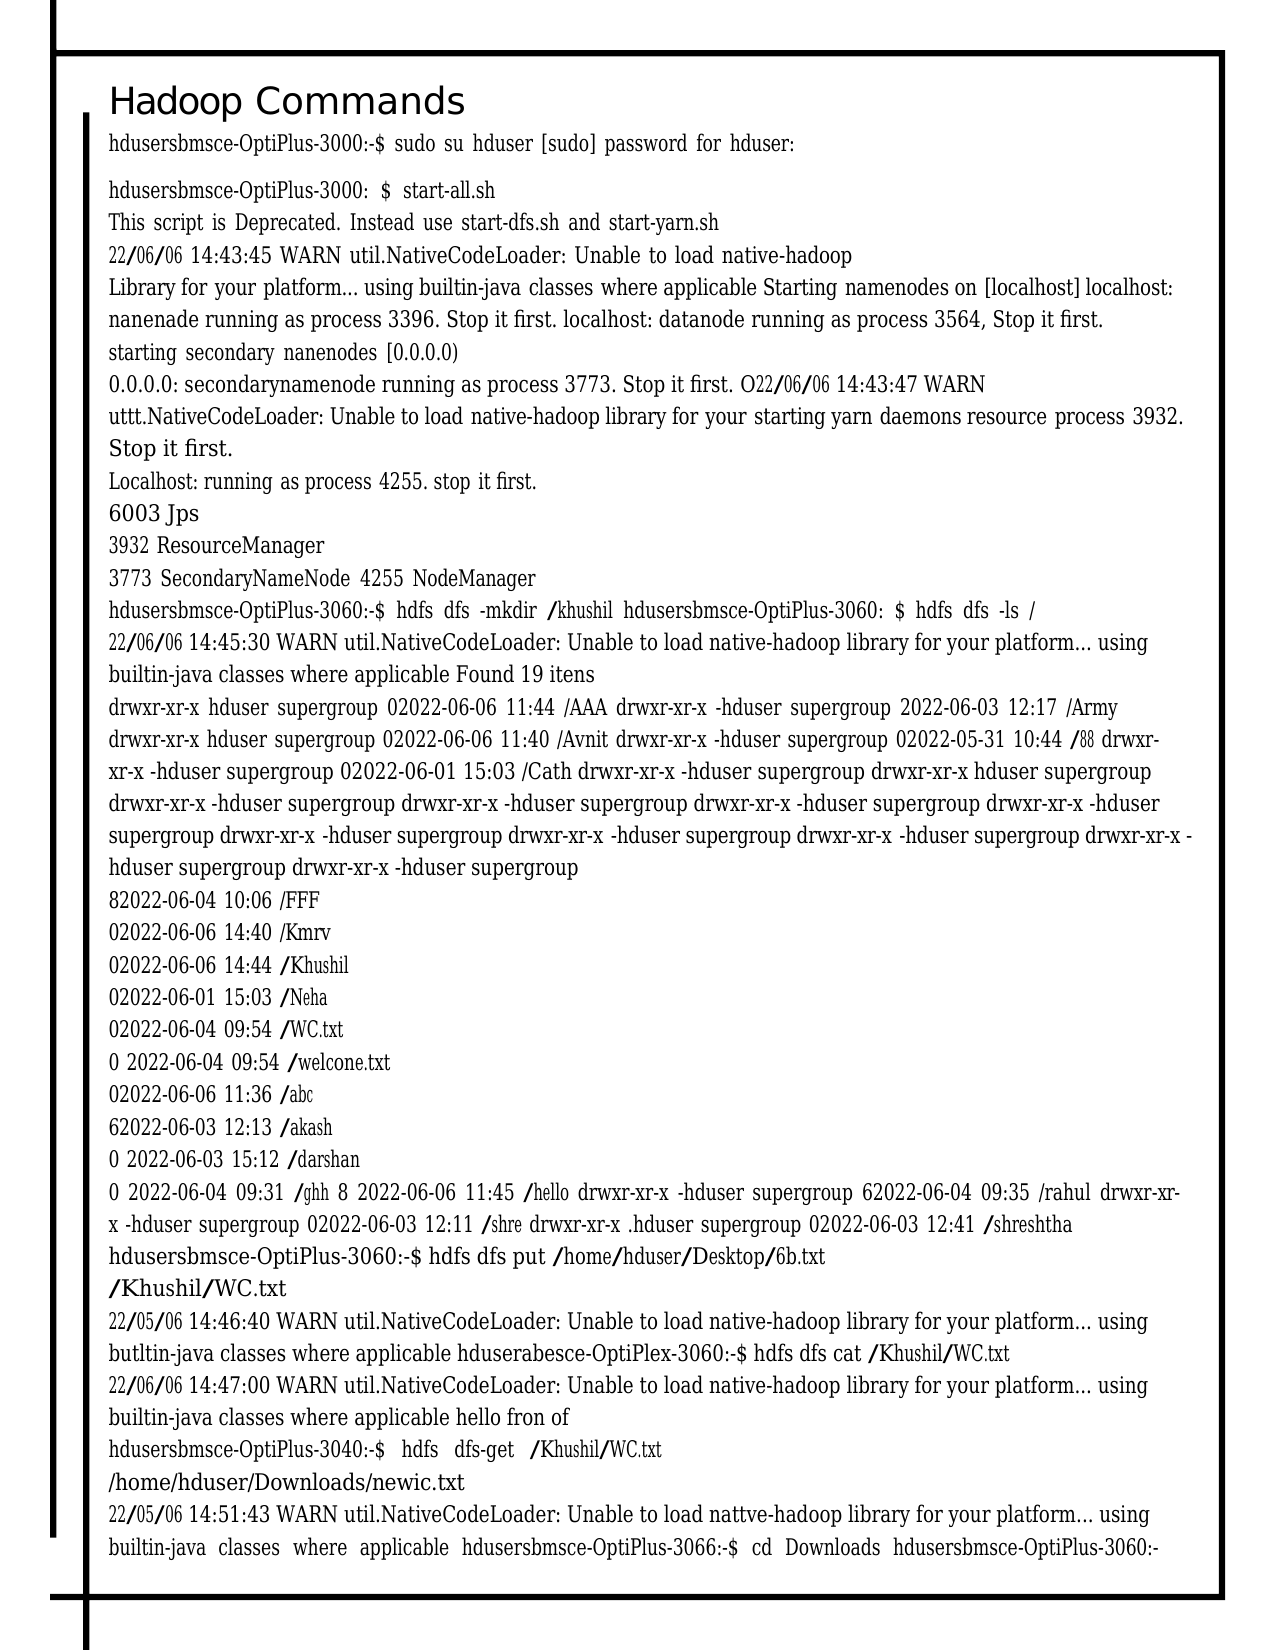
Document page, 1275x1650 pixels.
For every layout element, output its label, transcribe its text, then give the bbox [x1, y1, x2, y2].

text /Khushil/WC.txt [108, 1275, 1212, 1302]
text x -hduser supergroup 02022-06-03 12:11 /shre drwxr-xr-x .hduser supergroup 02022-06-03 12:41 /shreshtha hdusersbmsce-OptiPlus-3060:-$ hdfs dfs put /home/hduser/Desktop/6b.txt [108, 1211, 1097, 1270]
text 22/05/06 14:46:40 WARN util.NativeCodeLoader: Unable to load native-hadoop library for your platform... using butltin-java classes where applicable hduserabesce-OptiPlex-3060:-$ hdfs dfs cat /Khushil/WC.txt [108, 1308, 1169, 1366]
text hdusersbmsce-OptiPlus-3000: $ start-all.sh [108, 177, 1212, 204]
text 02022-06-06 14:40 /Kmrv [108, 919, 1212, 946]
text drwxr-xr-x hduser supergroup 02022-06-06 11:40 /Avnit drwxr-xr-x -hduser supergroup 02022-05-31 10:44 /88 drwxr- xr-x -hduser supergroup 02022-06-01 15:03 /Cath drwxr-xr-x -hduser supergroup drwxr-xr-x hduser supergroup drwxr-xr-x -hduser supergroup drwxr-xr-x -hduser supergroup drwxr-xr-x -hduser supergroup drwxr-xr-x -hduser [108, 726, 1191, 817]
text hdusersbmsce-OptiPlus-3040:-$ hdfs dfs-get /Khushil/WC.txt [108, 1437, 1212, 1463]
text 3932 ResourceManager [108, 532, 1212, 559]
text Localhost: running as process 4255. stop it first. 6003 Jps [108, 468, 586, 527]
text /home/hduser/Downloads/newic.txt [108, 1469, 1212, 1496]
text 02022-06-06 14:44 /Khushil [108, 952, 1212, 978]
text supergroup drwxr-xr-x -hduser supergroup drwxr-xr-x -hduser supergroup drwxr-xr-x -hduser supergroup drwxr-xr-x - hduser supergroup drwxr-xr-x -hduser supergroup [108, 822, 1212, 881]
text 3773 SecondaryNameNode 4255 NodeManager [108, 565, 1212, 591]
text 22/06/06 14:43:45 WARN util.NativeCodeLoader: Unable to load native-hadoop [108, 242, 1212, 269]
text drwxr-xr-x hduser supergroup 02022-06-06 11:44 /AAA drwxr-xr-x -hduser supergroup 2022-06-03 12:17 /Army [108, 694, 1212, 721]
text 0.0.0.0: secondarynamenode running as process 3773. Stop it first. O22/06/06 14:43:47 WARN uttt.NativeCodeLoader: Unable to load native-hadoop library for your starting yarn daemons resource process 3932. Stop it first. [108, 371, 1191, 462]
text hdusersbmsce-OptiPlus-3000:-$ sudo su hduser [sudo] password for hduser: [108, 130, 1212, 156]
text Library for your platform... using builtin-java classes where applicable Starting namenodes on [localhost] localhost: nanenade running as process 3396. Stop it first. localhost: datanode running as process 3564, Stop it first. [108, 274, 1212, 333]
text 22/05/06 14:51:43 WARN util.NativeCodeLoader: Unable to load nattve-hadoop library for your platform... using builtin-java classes where applicable hdusersbmsce-OptiPlus-3066:-$ cd Downloads hdusersbmsce-OptiPlus-3060:- [108, 1502, 1171, 1561]
text Hadoop Commands [108, 80, 1212, 123]
text 62022-06-03 12:13 /akash [108, 1114, 1212, 1141]
text hdusersbmsce-OptiPlus-3060:-$ hdfs dfs -mkdir /khushil hdusersbmsce-OptiPlus-3060: $ hdfs dfs -ls / [108, 597, 1212, 624]
text 02022-06-06 11:36 /abc [108, 1082, 1212, 1108]
text 0 2022-06-03 15:12 /darshan [108, 1147, 1212, 1173]
text 22/06/06 14:47:00 WARN util.NativeCodeLoader: Unable to load native-hadoop library for your platform... using builtin-java classes where applicable hello fron of [108, 1372, 1169, 1431]
text 02022-06-01 15:03 /Neha [108, 984, 1212, 1011]
text 82022-06-04 10:06 /FFF [108, 887, 1212, 913]
text 22/06/06 14:45:30 WARN util.NativeCodeLoader: Unable to load native-hadoop library for your platform... using builtin-java classes where applicable Found 19 itens [108, 629, 1169, 688]
text starting secondary nanenodes [0.0.0.0) [108, 339, 1212, 366]
text 02022-06-04 09:54 /WC.txt [108, 1017, 1212, 1043]
text 0 2022-06-04 09:31 /ghh 8 2022-06-06 11:45 /hello drwxr-xr-x -hduser supergroup 62022-06-04 09:35 /rahul drwxr-xr- [108, 1179, 1212, 1206]
text 0 2022-06-04 09:54 /welcone.txt [108, 1049, 1212, 1076]
text This script is Deprecated. Instead use start-dfs.sh and start-yarn.sh [108, 209, 1212, 236]
